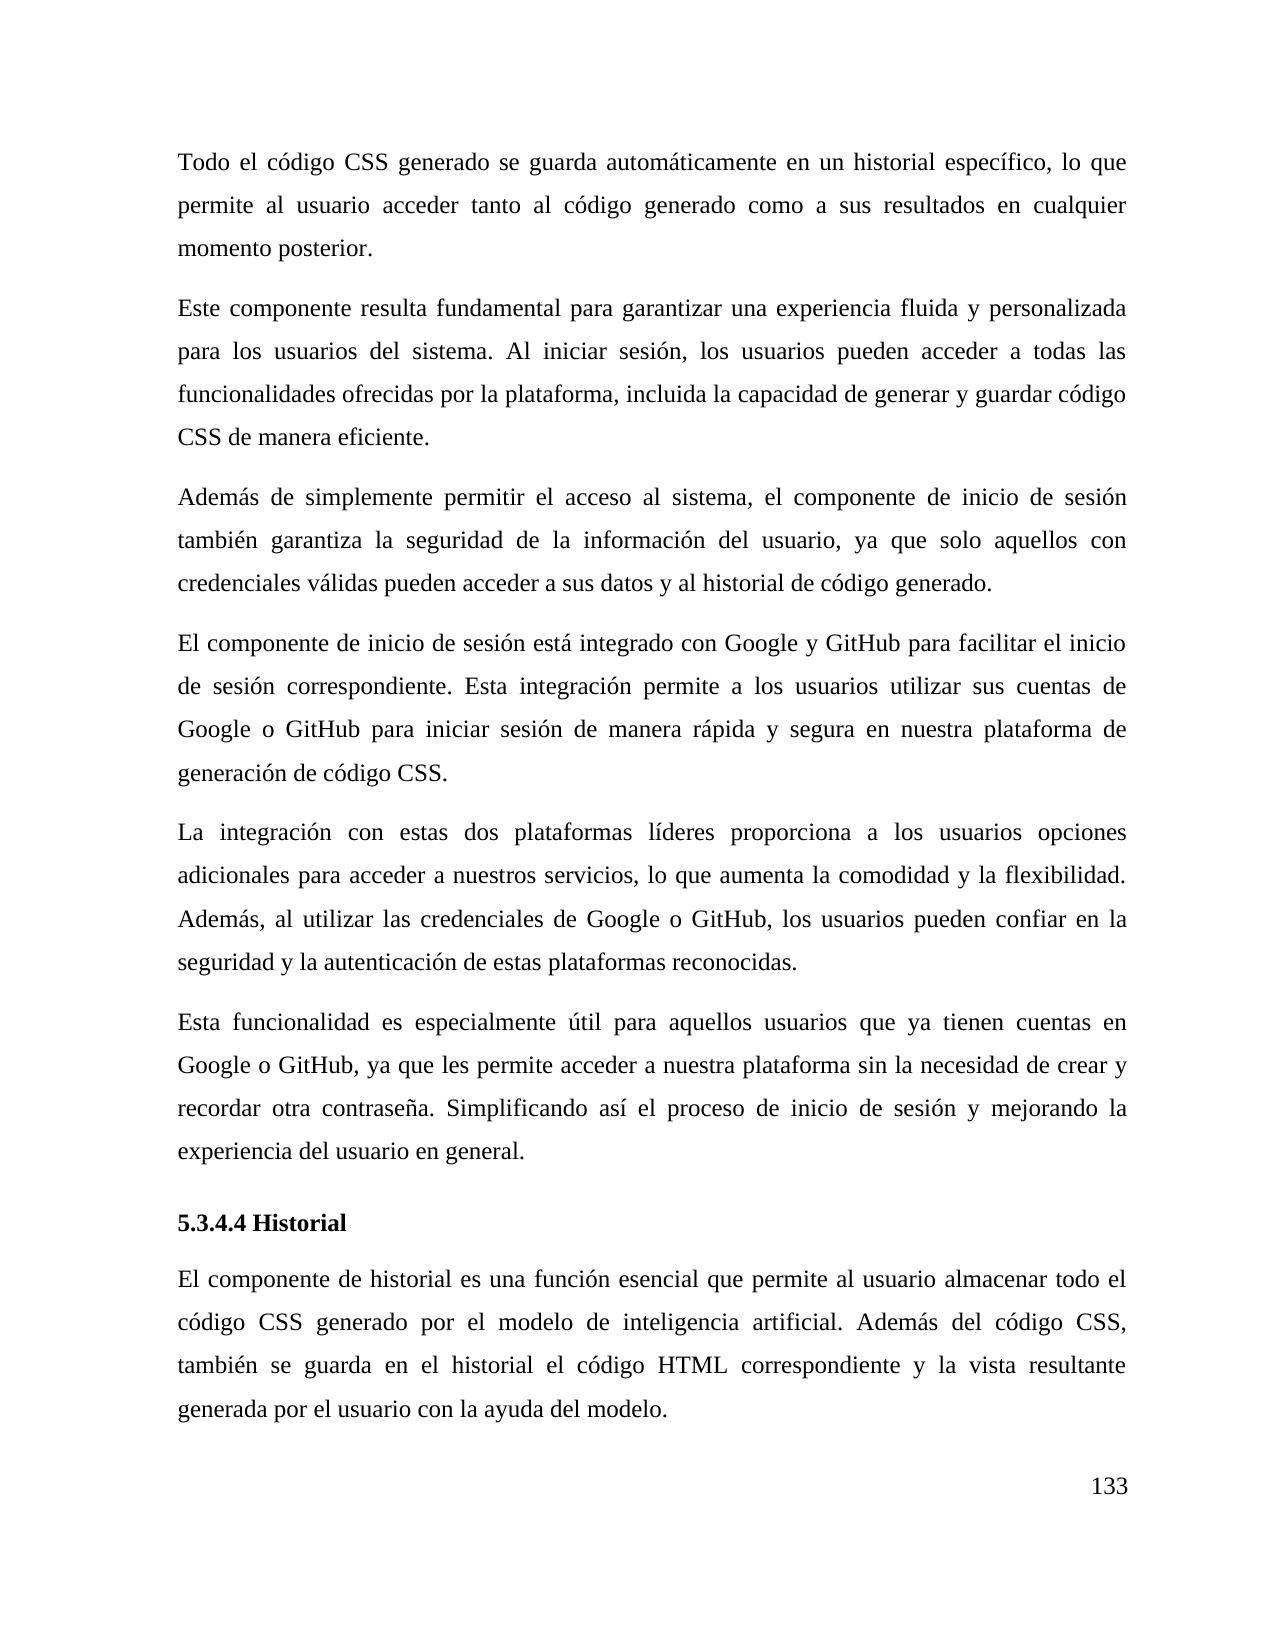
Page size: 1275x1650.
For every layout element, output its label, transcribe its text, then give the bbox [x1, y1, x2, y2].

text El componente de historial es una función esencial que permite al usuario almacenar todo el código CSS generado por el modelo de inteligencia artificial. Además del código CSS, también se guarda en el historial el código HTML correspondiente y la vista resultante generada por el usuario con la ayuda del modelo. [177, 1264, 1128, 1422]
text Además de simplemente permitir el acceso al sistema, el componente de inicio de sesión también garantiza la seguridad de la información del usuario, ya que solo aquellos con credenciales válidas pueden acceder a sus datos y al historial de código generado. [177, 482, 1128, 597]
subtitle 5.3.4.4 Historial [177, 1208, 1128, 1237]
text El componente de inicio de sesión está integrado con Google y GitHub para facilitar el inicio de sesión correspondiente. Esta integración permite a los usuarios utilizar sus cuentas de Google o GitHub para iniciar sesión de manera rápida y segura en nuestra plataforma de generación de código CSS. [177, 628, 1128, 786]
text Todo el código CSS generado se guarda automáticamente en un historial específico, lo que permite al usuario acceder tanto al código generado como a sus resultados en cualquier momento posterior. [177, 147, 1128, 262]
text La integración con estas dos plataformas líderes proporciona a los usuarios opciones adicionales para acceder a nuestros servicios, lo que aumenta la comodidad y la flexibilidad. Además, al utilizar las credenciales de Google o GitHub, los usuarios pueden confiar en la seguridad y la autenticación de estas plataformas reconocidas. [177, 817, 1128, 976]
text Esta funcionalidad es especialmente útil para aquellos usuarios que ya tienen cuentas en Google o GitHub, ya que les permite acceder a nuestra plataforma sin la necesidad de crear y recordar otra contraseña. Simplificando así el proceso de inicio de sesión y mejorando la experiencia del usuario en general. [177, 1007, 1128, 1165]
text Este componente resulta fundamental para garantizar una experiencia fluida y personalizada para los usuarios del sistema. Al iniciar sesión, los usuarios pueden acceder a todas las funcionalidades ofrecidas por la plataforma, incluida la capacidad de generar y guardar código CSS de manera eficiente. [177, 293, 1128, 451]
